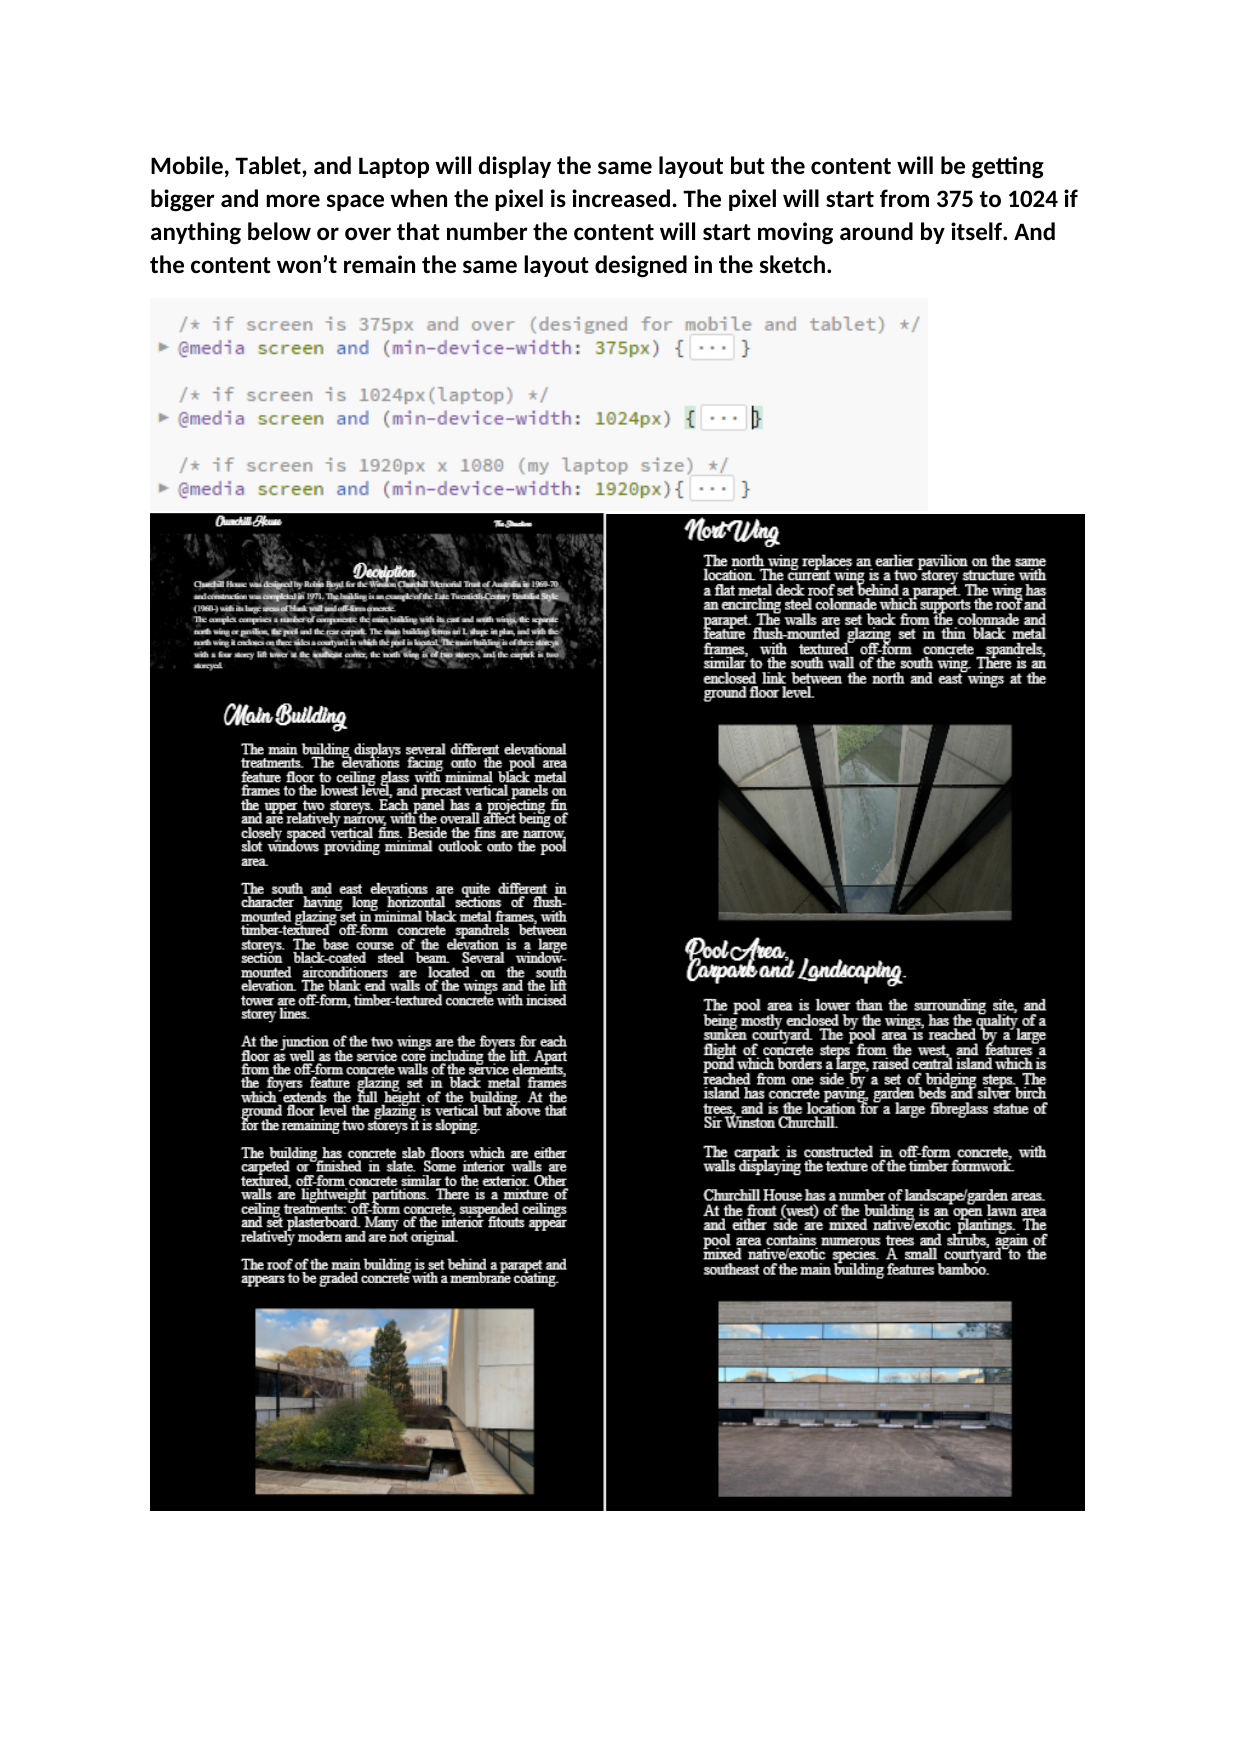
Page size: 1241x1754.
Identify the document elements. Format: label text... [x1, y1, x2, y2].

picture [150, 298, 929, 511]
picture [150, 513, 1085, 1511]
text Mobile, Tablet, and Laptop will display the same layout but the content will be getting bigger and more space when the pixel is increased. The pixel will start from 375 to 1024 if anything below or over that number the content will start moving around by itself. And the content won’t remain the same layout designed in the sketch. [150, 150, 1090, 279]
